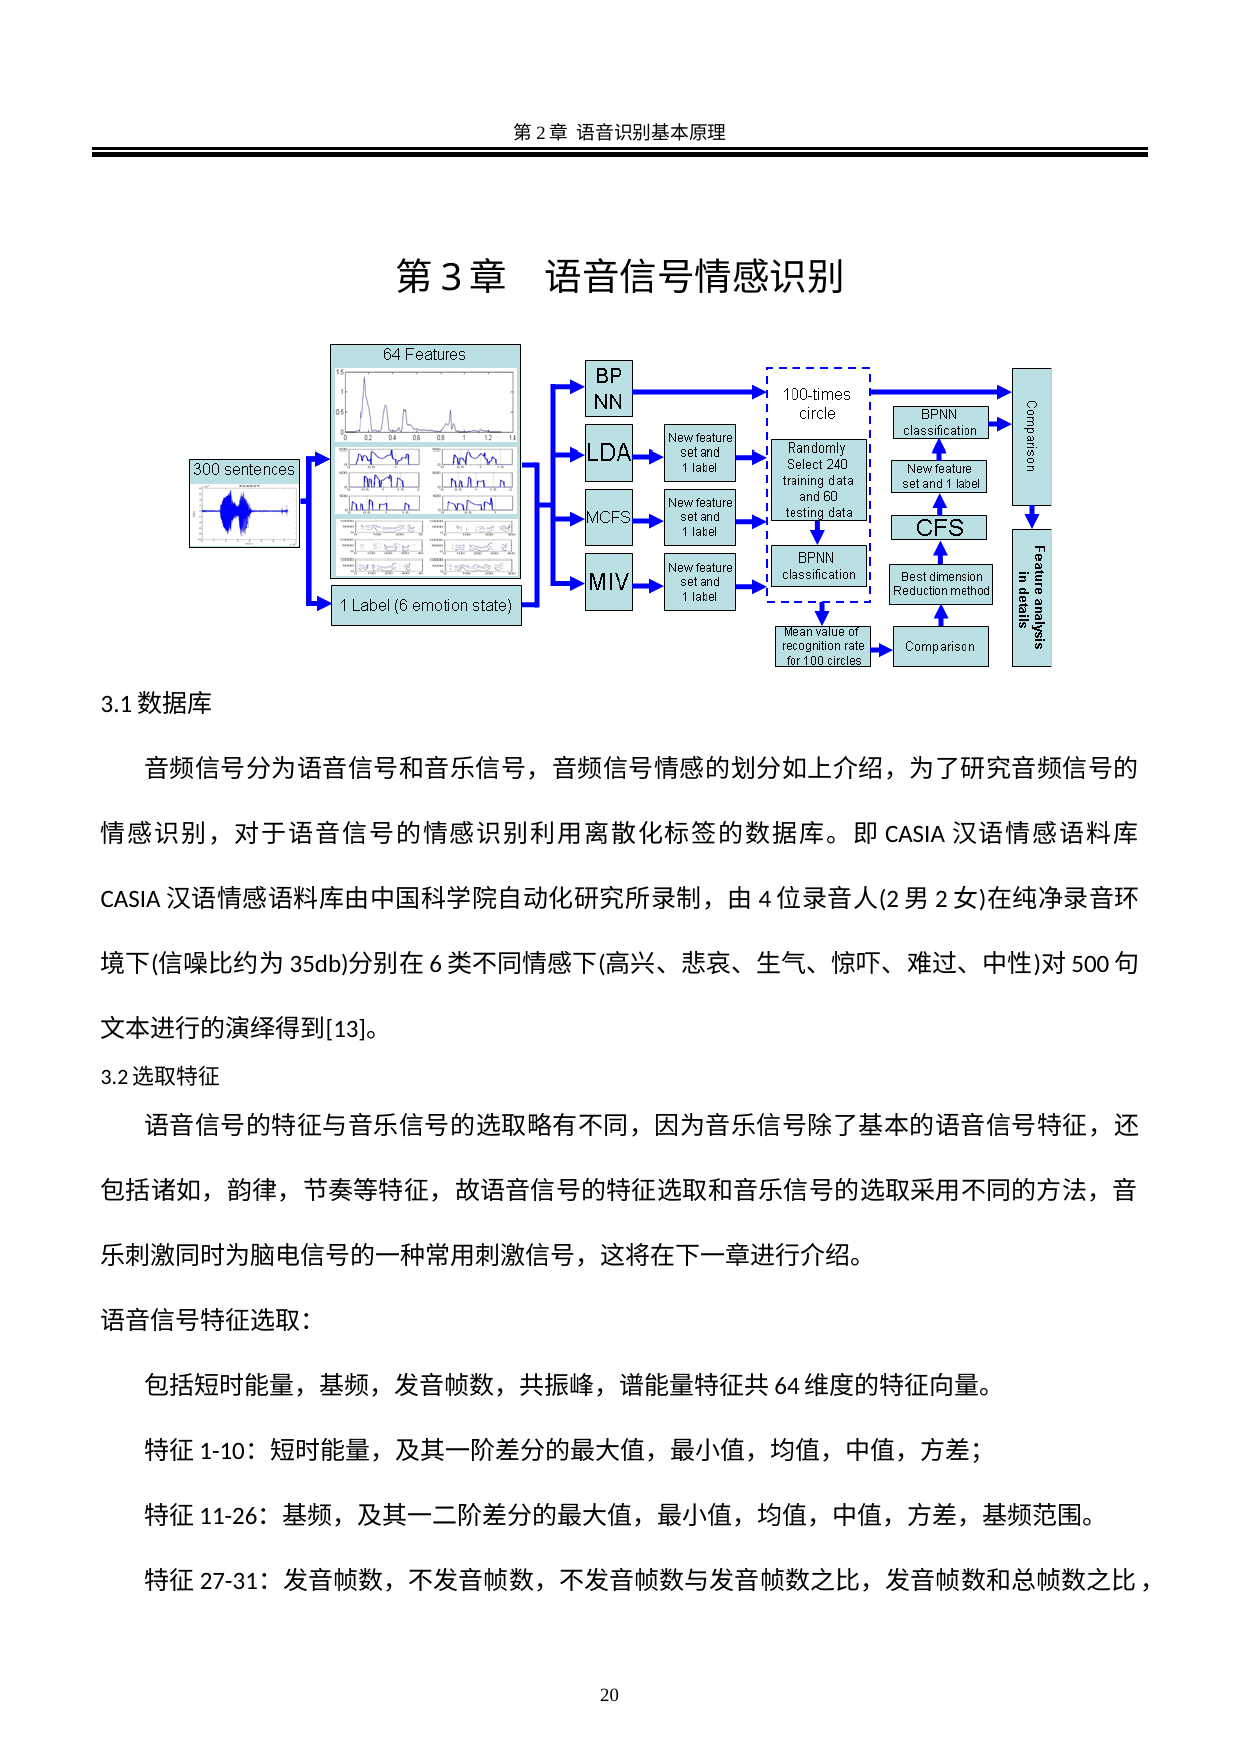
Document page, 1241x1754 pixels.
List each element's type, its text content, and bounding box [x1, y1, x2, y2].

text 语音信号特征选取： [100, 1286, 1140, 1351]
text 3.1数据库 [100, 669, 1140, 734]
subtitle 第3章 语音信号情感识别 [100, 241, 1140, 306]
text 包括短时能量，基频，发音帧数，共振峰，谱能量特征共64维度的特征向量。 [100, 1351, 1140, 1416]
text 音频信号分为语音信号和音乐信号，音频信号情感的划分如上介绍，为了研究音频信号的情感识别，对于语音信号的情感识别利用离散化标签的数据库。即CASIA汉语情感语料库，CASIA汉语情感语料库由中国科学院自动化研究所录制，由4位录音人(2男2女)在纯净录音环境下(信噪比约为35db)分别在6类不同情感下(高兴、悲哀、生气、惊吓、难过、中性)对500句文本进行的演绎得到[13]。 [100, 734, 1140, 1059]
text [100, 1546, 1140, 1611]
picture [188, 343, 1052, 669]
text 特征1-10：短时能量，及其一阶差分的最大值，最小值，均值，中值，方差； [100, 1416, 1140, 1481]
text 语音信号的特征与音乐信号的选取略有不同，因为音乐信号除了基本的语音信号特征，还包括诸如，韵律，节奏等特征，故语音信号的特征选取和音乐信号的选取采用不同的方法，音乐刺激同时为脑电信号的一种常用刺激信号，这将在下一章进行介绍。 [100, 1091, 1140, 1286]
text 特征11-26：基频，及其一二阶差分的最大值，最小值，均值，中值，方差，基频范围。 [100, 1481, 1140, 1546]
text 3.2选取特征 [100, 1059, 1140, 1091]
